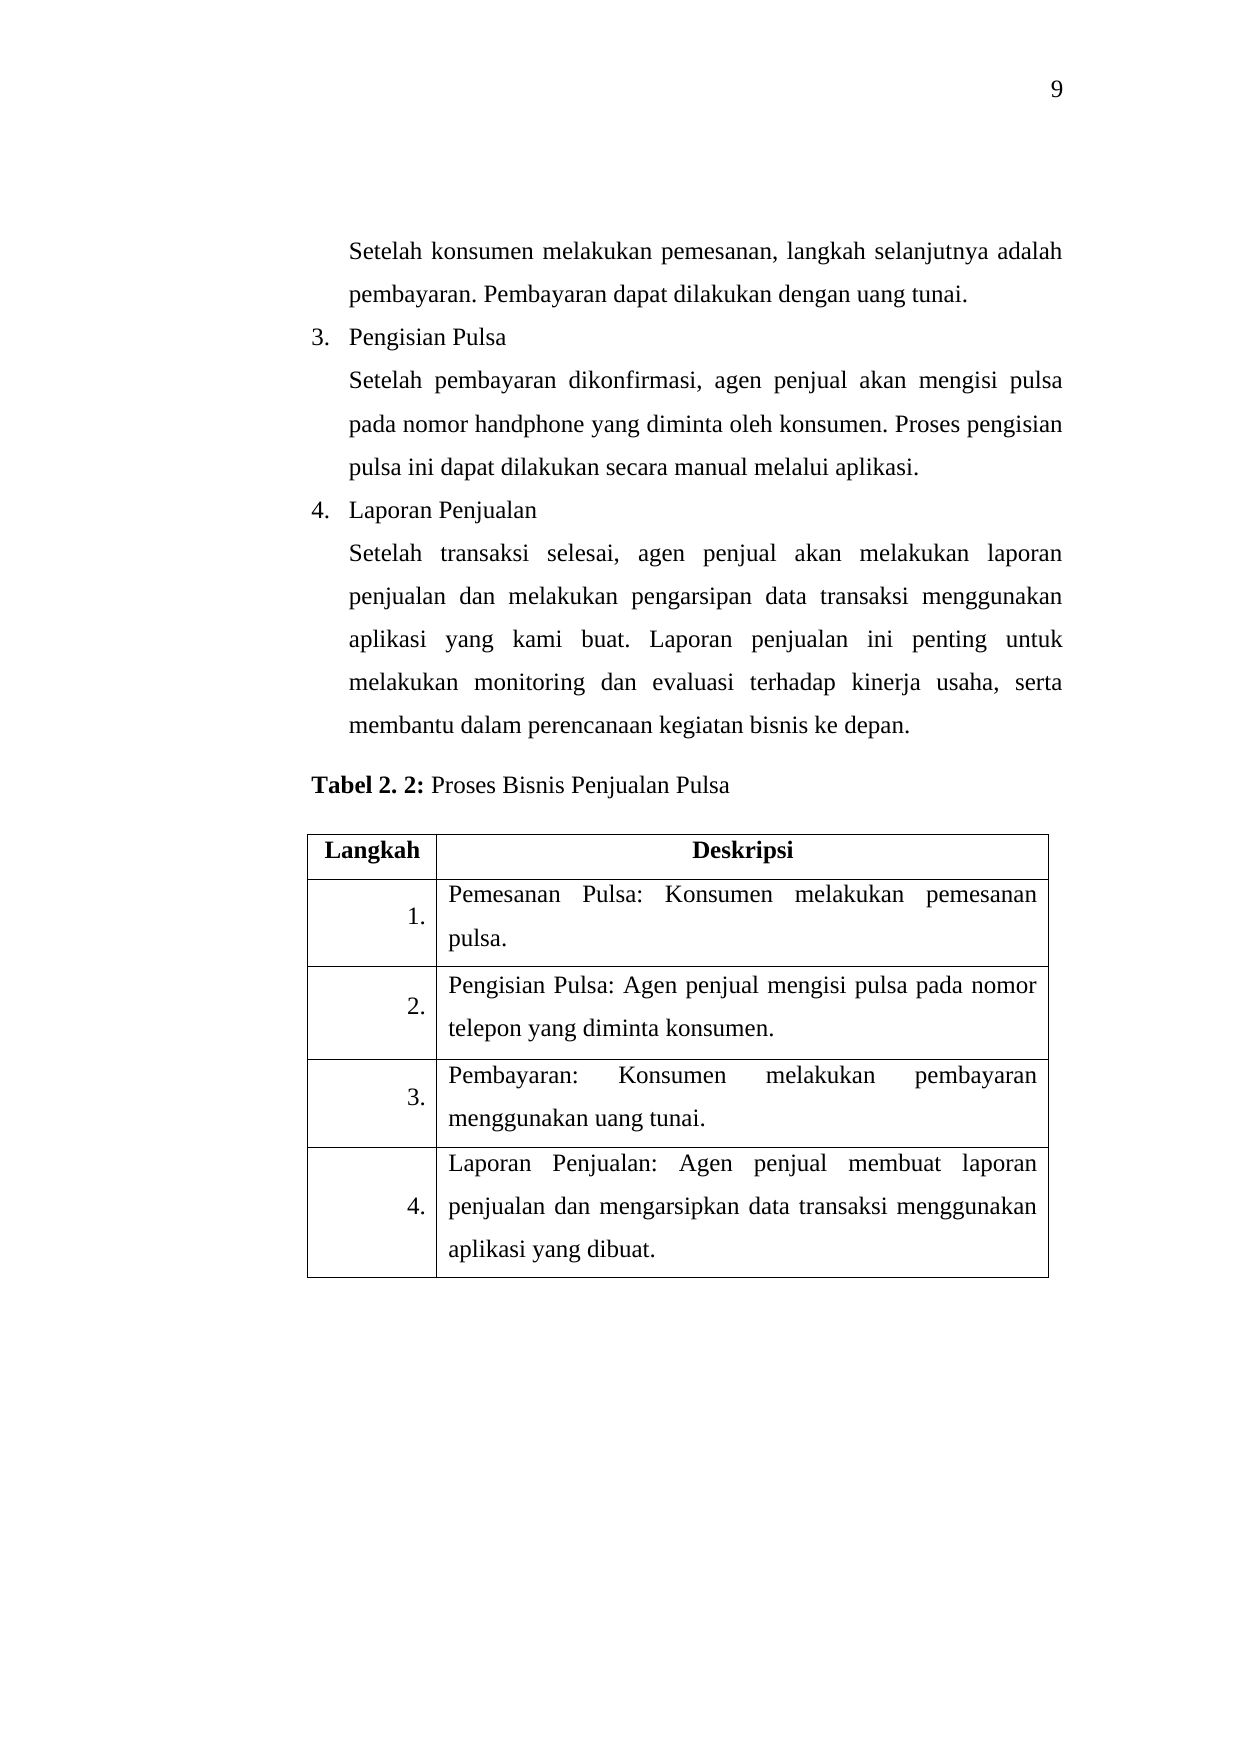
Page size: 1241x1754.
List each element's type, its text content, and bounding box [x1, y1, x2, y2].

table_cell 1. [308, 880, 436, 966]
table_cell 4. [308, 1148, 436, 1277]
table_cell Pembayaran: Konsumen melakukan pembayaran menggunakan uang tunai. [437, 1060, 1048, 1147]
table_header Deskripsi [437, 835, 1048, 878]
list Laporan Penjualan [311, 495, 1063, 524]
text Tabel 2. 2: Proses Bisnis Penjualan Pulsa [236, 770, 1063, 799]
table_cell 2. [308, 967, 436, 1059]
list Setelah transaksi selesai, agen penjual akan melakukan laporan penjualan dan melakukan pengarsipan data transaksi menggunakan aplikasi yang kami buat. Laporan penjualan ini penting untuk melakukan monitoring dan evaluasi terhadap kinerja usaha, serta membantu dalam perencanaan kegiatan bisnis ke depan. [349, 538, 1063, 739]
table_cell 3. [308, 1060, 436, 1147]
list Setelah konsumen melakukan pemesanan, langkah selanjutnya adalah pembayaran. Pembayaran dapat dilakukan dengan uang tunai. [349, 236, 1063, 308]
table_cell Laporan Penjualan: Agen penjual membuat laporan penjualan dan mengarsipkan data transaksi menggunakan aplikasi yang dibuat. [437, 1148, 1048, 1277]
table_cell Pengisian Pulsa: Agen penjual mengisi pulsa pada nomor telepon yang diminta konsumen. [437, 967, 1048, 1059]
list Pengisian Pulsa [311, 322, 1063, 351]
table_cell Pemesanan Pulsa: Konsumen melakukan pemesanan pulsa. [437, 880, 1048, 966]
table_header Langkah [308, 835, 436, 878]
list Setelah pembayaran dikonfirmasi, agen penjual akan mengisi pulsa pada nomor handphone yang diminta oleh konsumen. Proses pengisian pulsa ini dapat dilakukan secara manual melalui aplikasi. [349, 366, 1063, 481]
